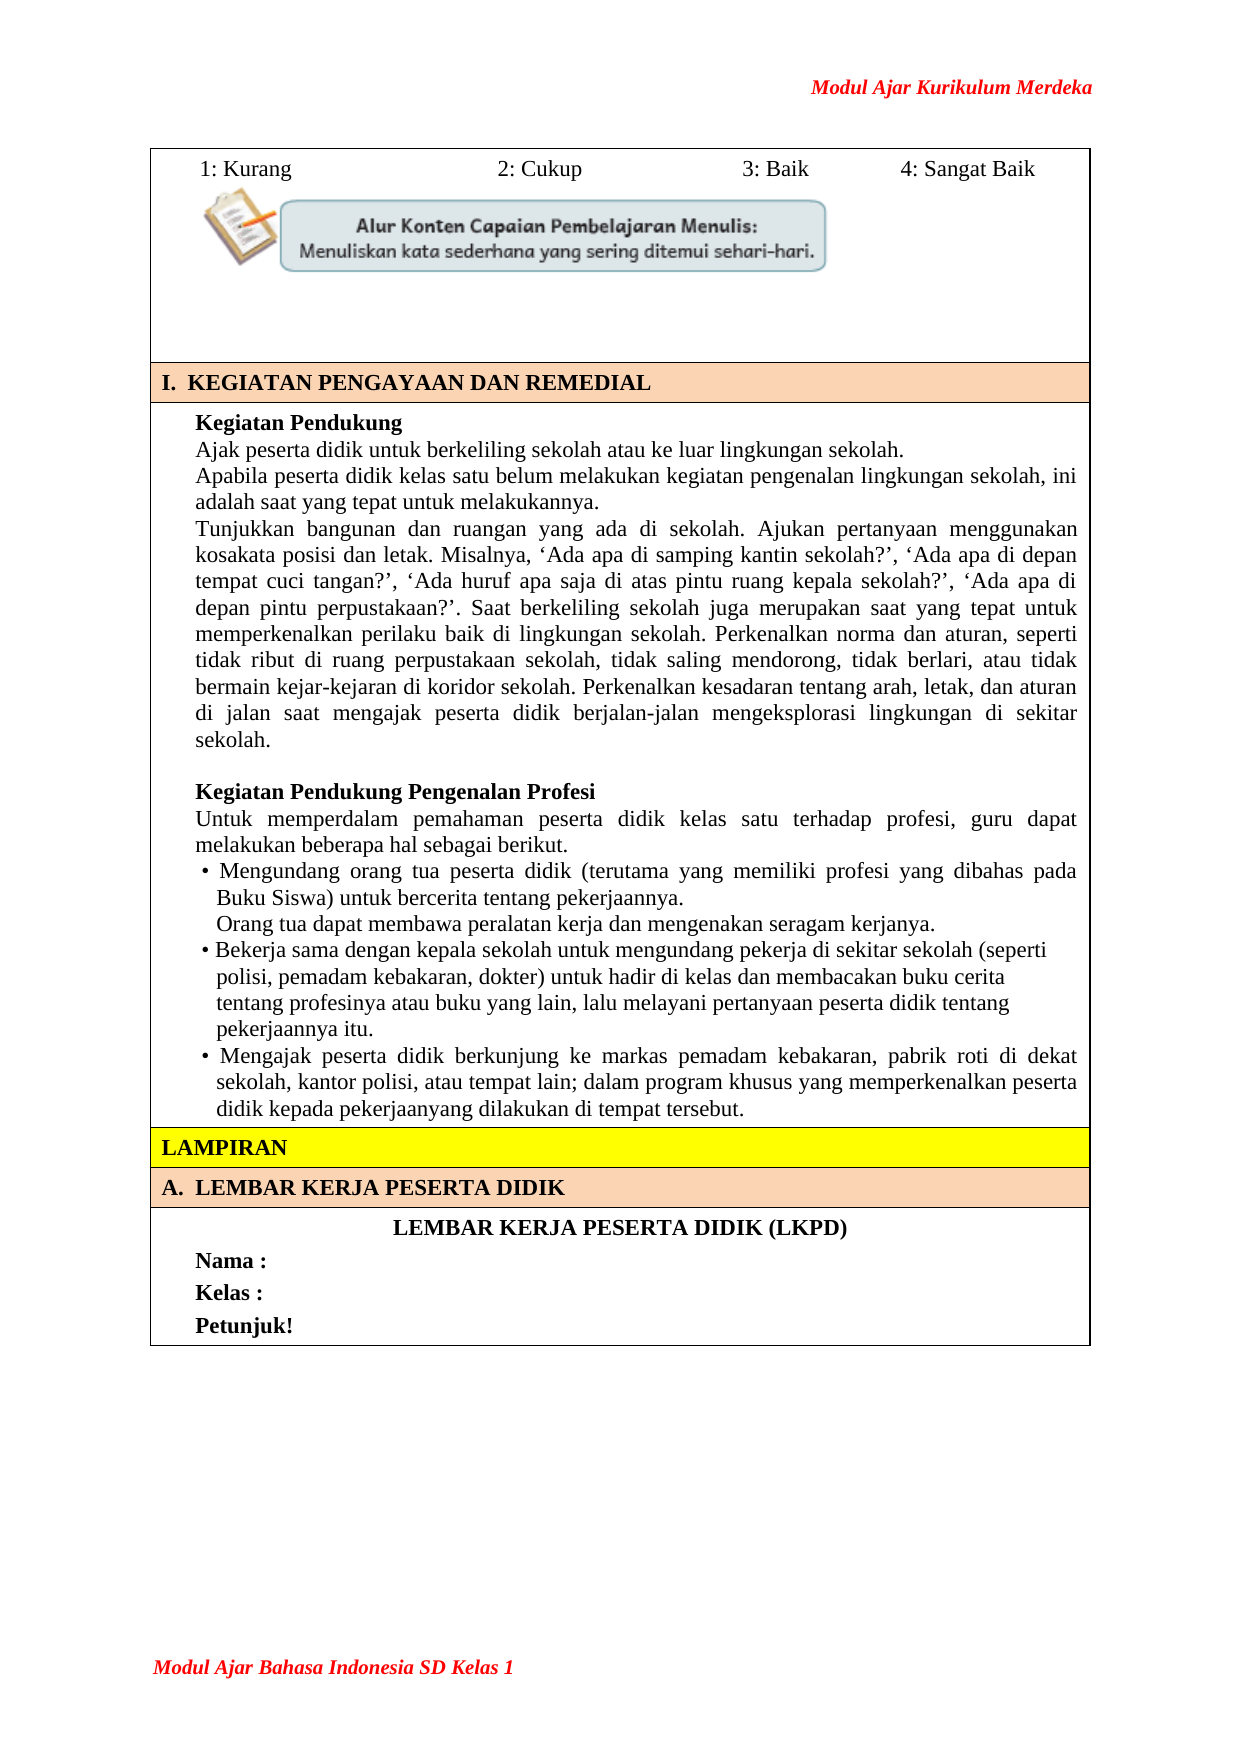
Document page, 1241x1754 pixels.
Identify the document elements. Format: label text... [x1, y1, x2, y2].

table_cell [151, 149, 1089, 362]
table_cell LAMPIRAN [151, 1128, 1089, 1167]
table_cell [151, 1208, 1089, 1345]
table_cell I. KEGIATAN PENGAYAAN DAN REMEDIAL [151, 363, 1089, 402]
table_cell Kegiatan Pendukung Ajak peserta didik untuk berkeliling sekolah atau ke luar lingkungan sekolah. Apabila peserta didik kelas satu belum melakukan kegiatan pengenalan lingkungan sekolah, ini adalah saat yang tepat untuk melakukannya. Tunjukkan bangunan dan ruangan yang ada di sekolah. Ajukan pertanyaan menggunakan kosakata posisi dan letak. Misalnya, ‘Ada apa di samping kantin sekolah?’, ‘Ada apa di depan tempat cuci tangan?’, ‘Ada huruf apa saja di atas pintu ruang kepala sekolah?’, ‘Ada apa di depan pintu perpustakaan?’. Saat berkeliling sekolah juga merupakan saat yang tepat untuk memperkenalkan perilaku baik di lingkungan sekolah. Perkenalkan norma dan aturan, seperti tidak ribut di ruang perpustakaan sekolah, tidak saling mendorong, tidak berlari, atau tidak bermain kejar-kejaran di koridor sekolah. Perkenalkan kesadaran tentang arah, letak, dan aturan di jalan saat mengajak peserta didik berjalan-jalan mengeksplorasi lingkungan di sekitar sekolah. Kegiatan Pendukung Pengenalan Profesi Untuk memperdalam pemahaman peserta didik kelas satu terhadap profesi, guru dapat melakukan beberapa hal sebagai berikut. • Mengundang orang tua peserta didik (terutama yang memiliki profesi yang dibahas pada Buku Siswa) untuk bercerita tentang pekerjaannya. Orang tua dapat membawa peralatan kerja dan mengenakan seragam kerjanya. • Bekerja sama dengan kepala sekolah untuk mengundang pekerja di sekitar sekolah (seperti polisi, pemadam kebakaran, dokter) untuk hadir di kelas dan membacakan buku cerita tentang profesinya atau buku yang lain, lalu melayani pertanyaan peserta didik tentang pekerjaannya itu. • Mengajak peserta didik berkunjung ke markas pemadam kebakaran, pabrik roti di dekat sekolah, kantor polisi, atau tempat lain; dalam program khusus yang memperkenalkan peserta didik kepada pekerjaanyang dilakukan di tempat tersebut. [151, 403, 1089, 1127]
picture [199, 181, 840, 291]
table_cell A. LEMBAR KERJA PESERTA DIDIK [151, 1168, 1089, 1207]
